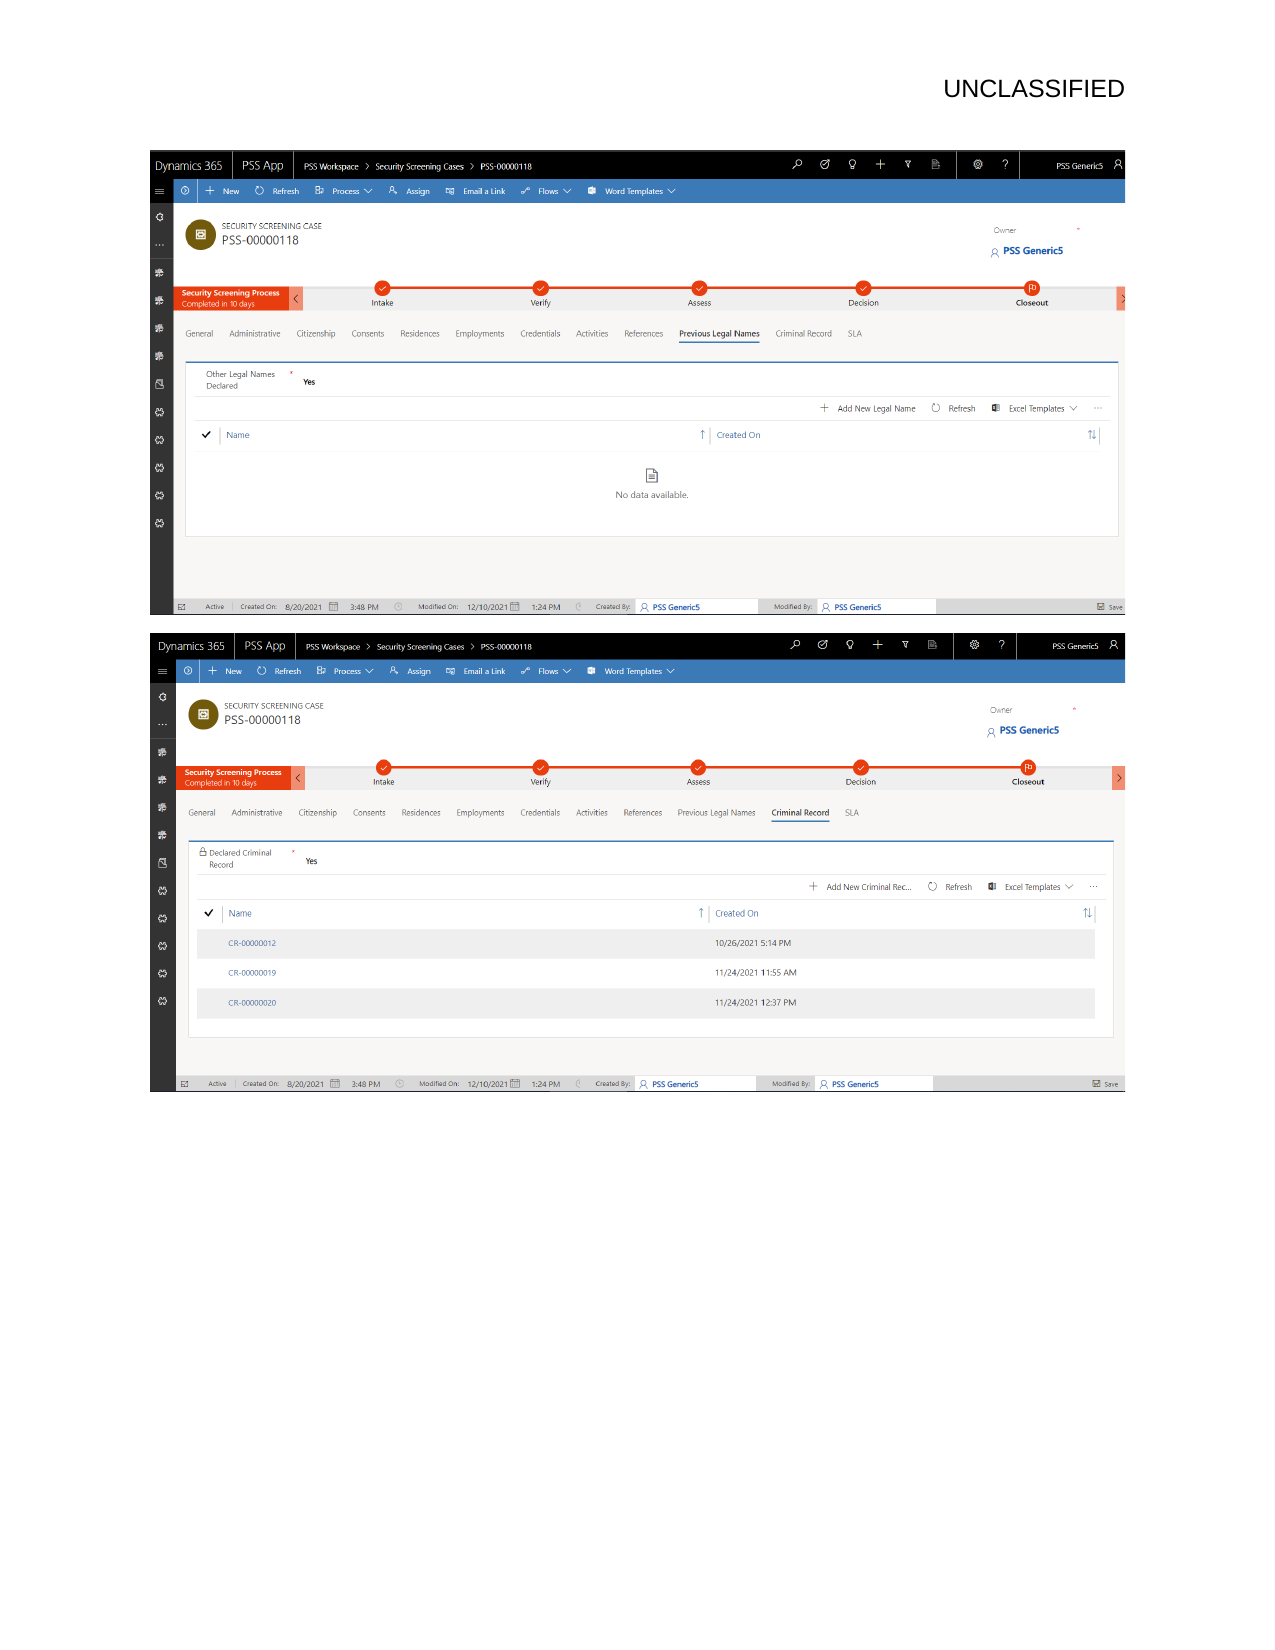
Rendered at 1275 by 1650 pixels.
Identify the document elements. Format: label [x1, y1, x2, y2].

picture [150, 633, 1125, 1092]
picture [150, 150, 1125, 615]
